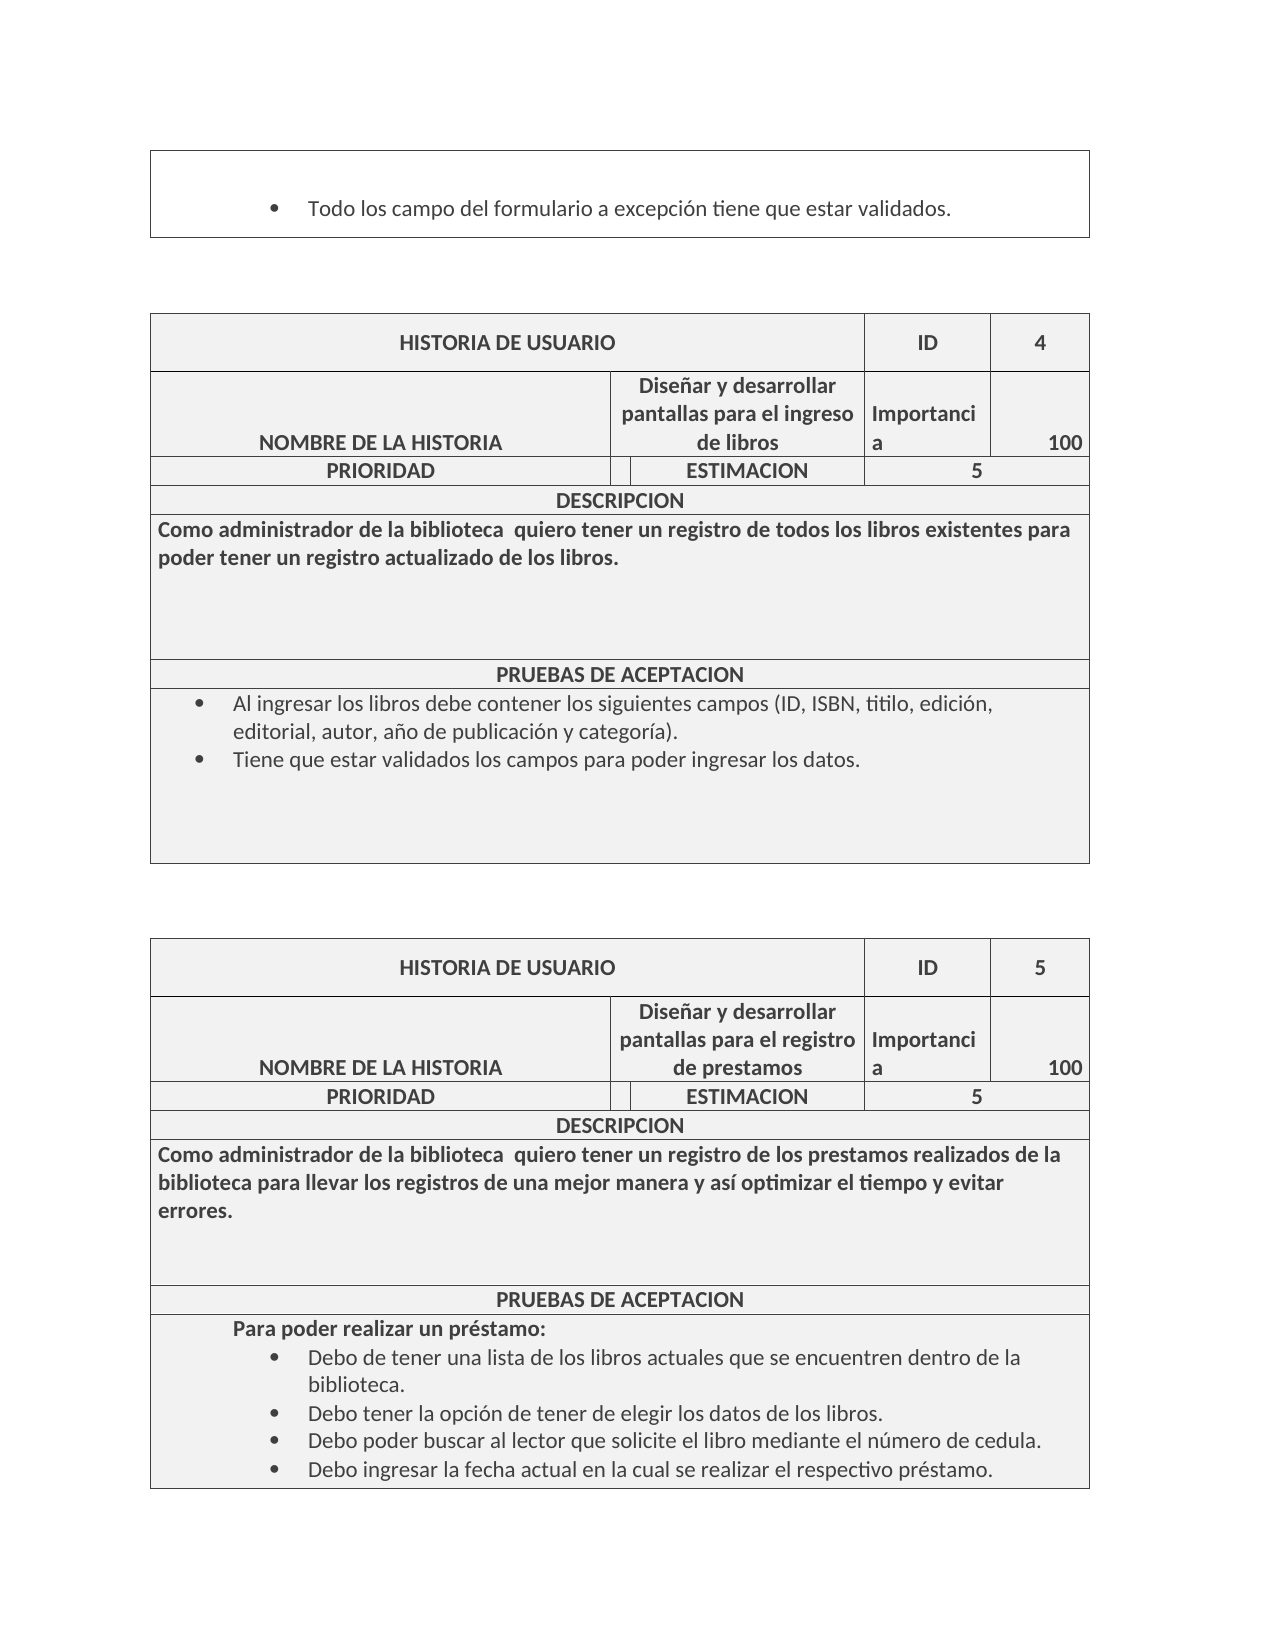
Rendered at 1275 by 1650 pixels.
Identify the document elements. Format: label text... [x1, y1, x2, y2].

table_cell Importancia [865, 997, 990, 1081]
table_cell PRIORIDAD [151, 1082, 610, 1110]
table_cell NOMBRE DE LA HISTORIA [151, 997, 610, 1081]
table_cell NOMBRE DE LA HISTORIA [151, 372, 610, 456]
table_cell 100 [991, 372, 1089, 456]
table_cell Diseñar y desarrollar pantallas para el ingreso de libros [611, 372, 864, 456]
table_cell 100 [991, 997, 1089, 1081]
table_cell [611, 457, 630, 485]
table_cell DESCRIPCION [151, 486, 1089, 514]
table_header HISTORIA DE USUARIO [151, 314, 864, 371]
table_header ID [865, 314, 990, 371]
table_header ID [865, 939, 990, 996]
table_cell Diseñar y desarrollar pantallas para el registro de prestamos [611, 997, 864, 1081]
table_cell 5 [865, 1082, 1089, 1110]
table_header HISTORIA DE USUARIO [151, 939, 864, 996]
table_cell Importancia [865, 372, 990, 456]
table_cell PRUEBAS DE ACEPTACION [151, 1286, 1089, 1313]
table_cell PRIORIDAD [151, 457, 610, 485]
table_cell 5 [865, 457, 1089, 485]
table_cell Al ingresar los libros debe contener los siguientes campos (ID, ISBN, titilo, edición, editorial, autor, año de publicación y categoría). Tiene que estar validados los campos para poder ingresar los datos. [151, 689, 1089, 863]
table_cell Como administrador de la biblioteca quiero tener un registro de todos los libros existentes para poder tener un registro actualizado de los libros. [151, 515, 1089, 659]
table_cell Como administrador de la biblioteca quiero tener un registro de los prestamos realizados de la biblioteca para llevar los registros de una mejor manera y así optimizar el tiempo y evitar errores. [151, 1140, 1089, 1284]
table_cell ESTIMACION [631, 457, 864, 485]
table_header 4 [991, 314, 1089, 371]
table_cell DESCRIPCION [151, 1111, 1089, 1139]
table_header 5 [991, 939, 1089, 996]
table_cell ESTIMACION [631, 1082, 864, 1110]
table_cell [611, 1082, 630, 1110]
table_cell Para poder realizar un préstamo: Debo de tener una lista de los libros actuales que se encuentren dentro de la biblioteca. Debo tener la opción de tener de elegir los datos de los libros. Debo poder buscar al lector que solicite el libro mediante el número de cedula. Debo ingresar la fecha actual en la cual se realizar el respectivo préstamo. [151, 1315, 1089, 1488]
table_cell PRUEBAS DE ACEPTACION [151, 660, 1089, 688]
